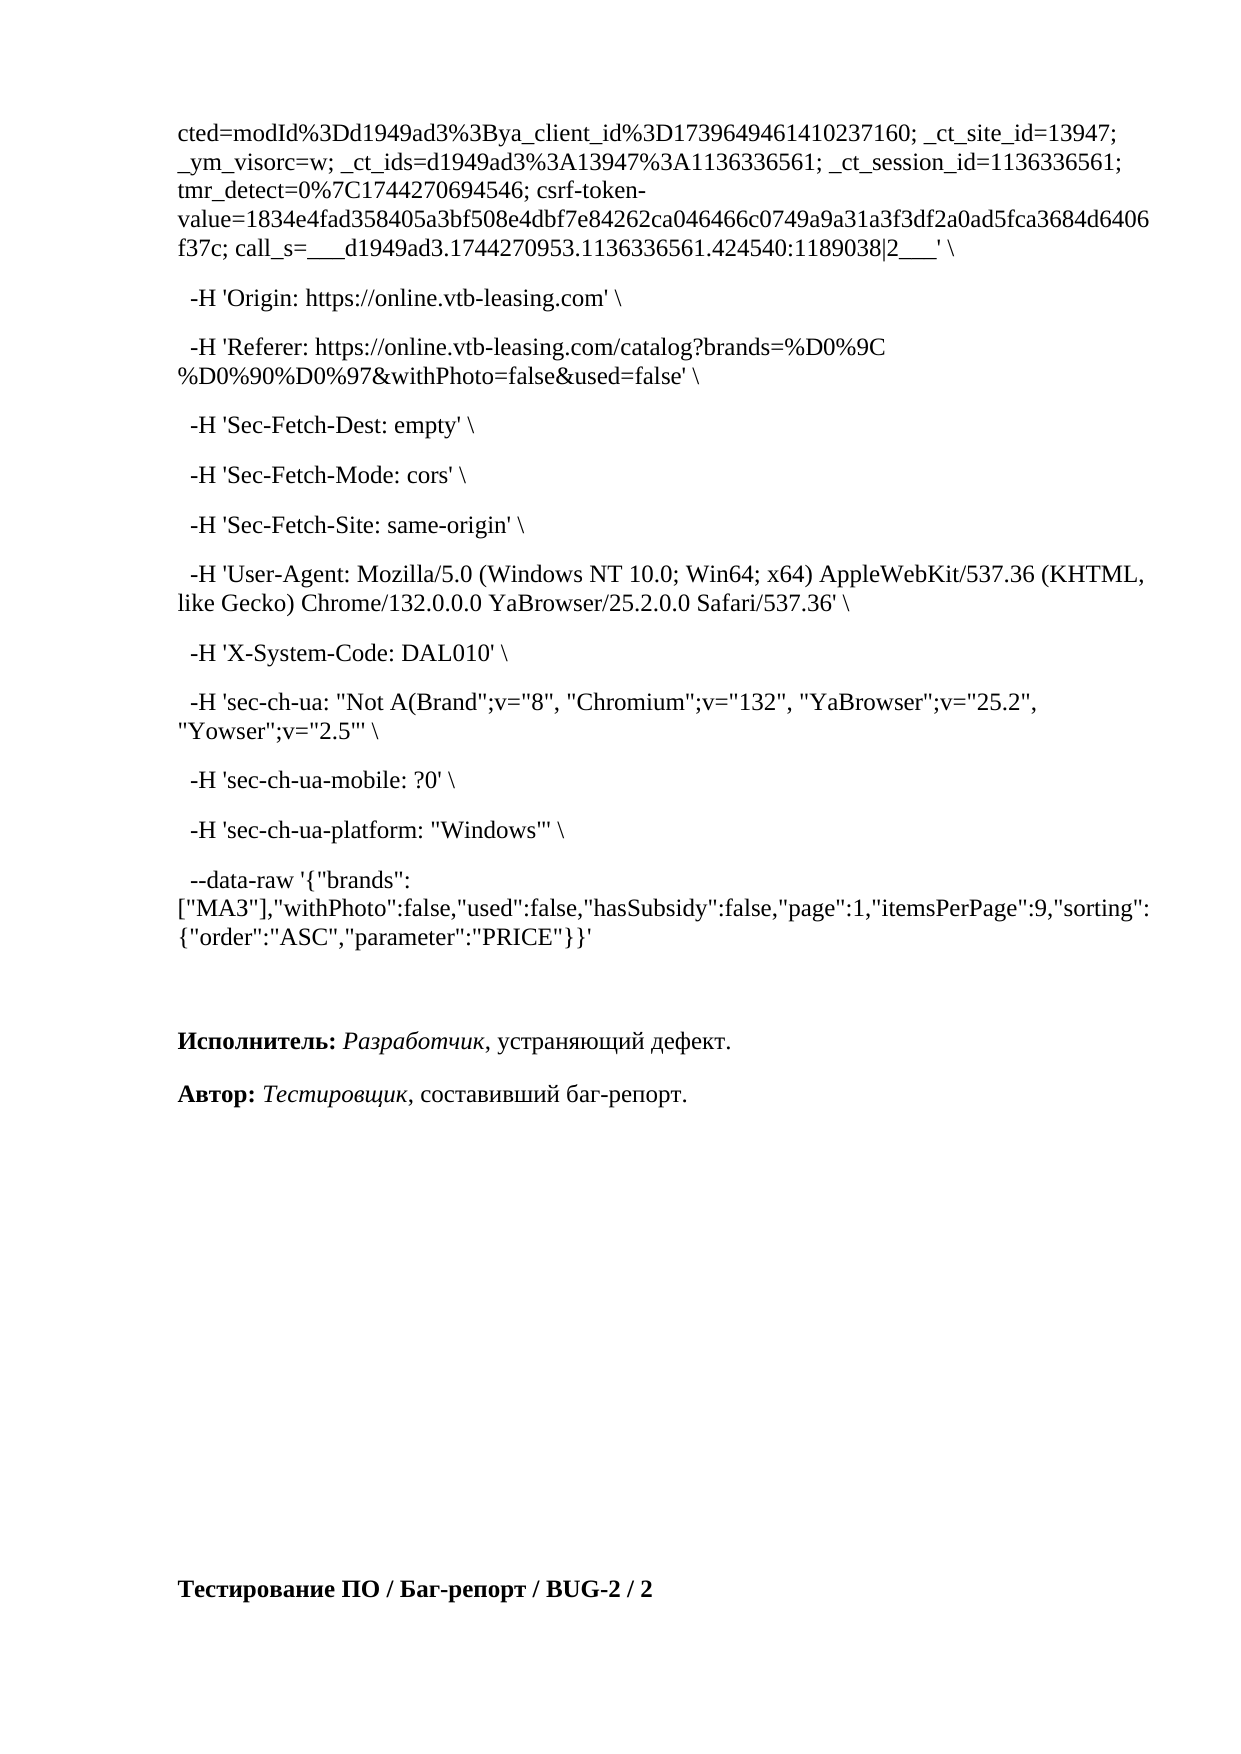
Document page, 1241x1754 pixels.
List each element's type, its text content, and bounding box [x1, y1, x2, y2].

text -H 'Sec-Fetch-Mode: cors' \ [177, 460, 1152, 489]
text -H 'sec-ch-ua: "Not A(Brand";v="8", "Chromium";v="132", "YaBrowser";v="25.2", "Yowser";v="2.5"' \ [177, 687, 1152, 745]
text -H 'User-Agent: Mozilla/5.0 (Windows NT 10.0; Win64; x64) AppleWebKit/537.36 (KHTML, like Gecko) Chrome/132.0.0.0 YaBrowser/25.2.0.0 Safari/537.36' \ [177, 559, 1152, 617]
text Исполнитель: Разработчик, устраняющий дефект. [177, 1026, 1152, 1054]
text Тестирование ПО / Баг-репорт / BUG-2 / 2 [177, 1574, 1152, 1603]
text Автор: Тестировщик, составивший баг-репорт. [177, 1079, 1152, 1108]
text -H 'Origin: https://online.vtb-leasing.com' \ [177, 283, 1152, 311]
text --data-raw '{"brands":["МАЗ"],"withPhoto":false,"used":false,"hasSubsidy":false,"page":1,"itemsPerPage":9,"sorting":{"order":"ASC","parameter":"PRICE"}}' [177, 865, 1152, 951]
text -H 'sec-ch-ua-mobile: ?0' \ [177, 766, 1152, 794]
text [177, 118, 1152, 262]
text -H 'Referer: https://online.vtb-leasing.com/catalog?brands=%D0%9C%D0%90%D0%97&withPhoto=false&used=false' \ [177, 332, 1152, 390]
text -H 'X-System-Code: DAL010' \ [177, 638, 1152, 666]
text -H 'Sec-Fetch-Site: same-origin' \ [177, 510, 1152, 538]
text -H 'sec-ch-ua-platform: "Windows"' \ [177, 815, 1152, 844]
text -H 'Sec-Fetch-Dest: empty' \ [177, 411, 1152, 439]
